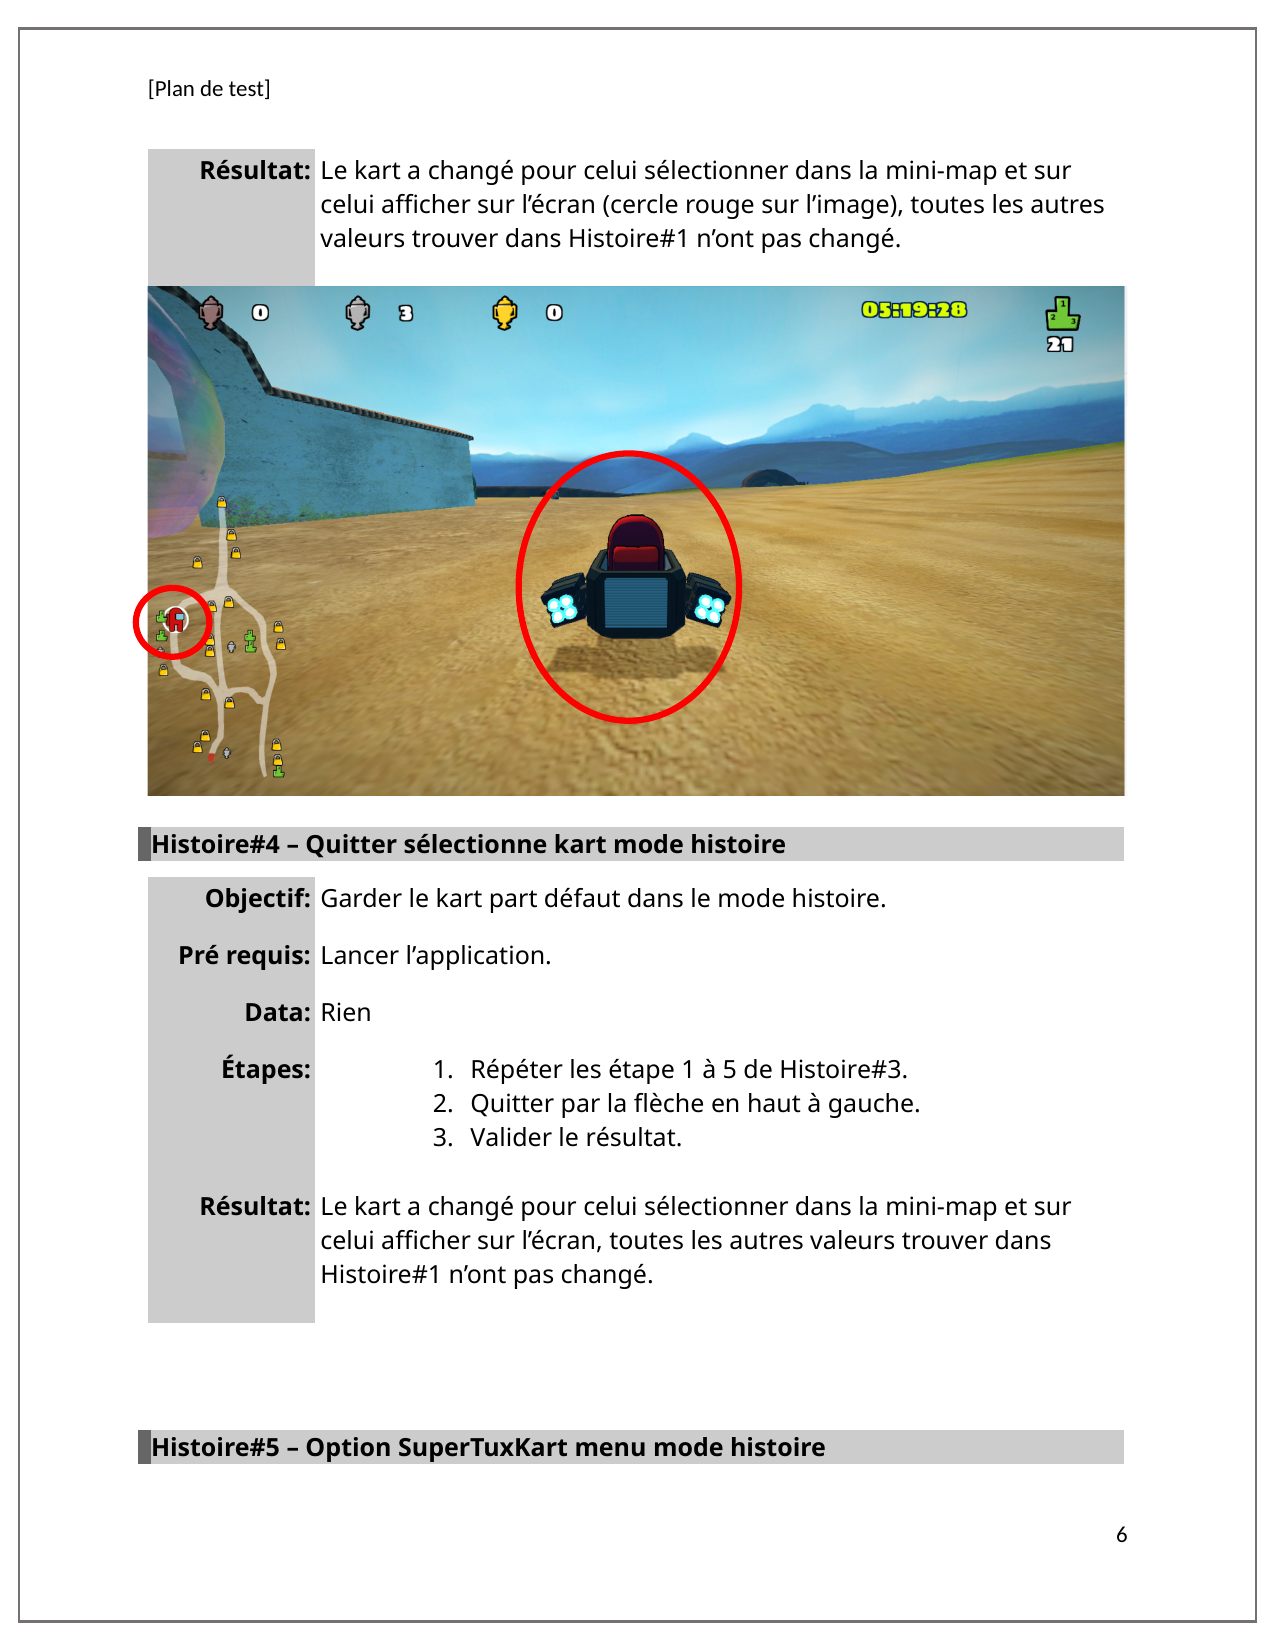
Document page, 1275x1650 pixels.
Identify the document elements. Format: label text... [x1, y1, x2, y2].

table_header Objectif: [148, 877, 315, 934]
table_cell Pré requis: [148, 934, 315, 991]
table_cell Lancer l’application. [315, 934, 1127, 991]
picture [147, 592, 206, 653]
picture [147, 286, 1128, 796]
table_cell Rien [315, 991, 1127, 1048]
table_cell Répéter les étape 1 à 5 de Histoire#3. Quitter par la flèche en haut à gauche. Valider le résultat. [315, 1048, 1127, 1186]
text Histoire#4 – Quitter sélectionne kart mode histoire [151, 827, 1124, 861]
table_header Garder le kart part défaut dans le mode histoire. [315, 877, 1127, 934]
table_cell Le kart a changé pour celui sélectionner dans la mini-map et sur celui afficher sur l’écran (cercle rouge sur l’image), toutes les autres valeurs trouver dans Histoire#1 n’ont pas changé. [315, 149, 1127, 286]
table_cell Résultat: [148, 1186, 315, 1323]
table_cell Data: [148, 991, 315, 1048]
table_cell Le kart a changé pour celui sélectionner dans la mini-map et sur celui afficher sur l’écran, toutes les autres valeurs trouver dans Histoire#1 n’ont pas changé. [315, 1186, 1127, 1323]
text Histoire#5 – Option SuperTuxKart menu mode histoire [151, 1430, 1124, 1464]
table_cell Résultat: [148, 149, 315, 286]
table_cell Étapes: [148, 1048, 315, 1186]
